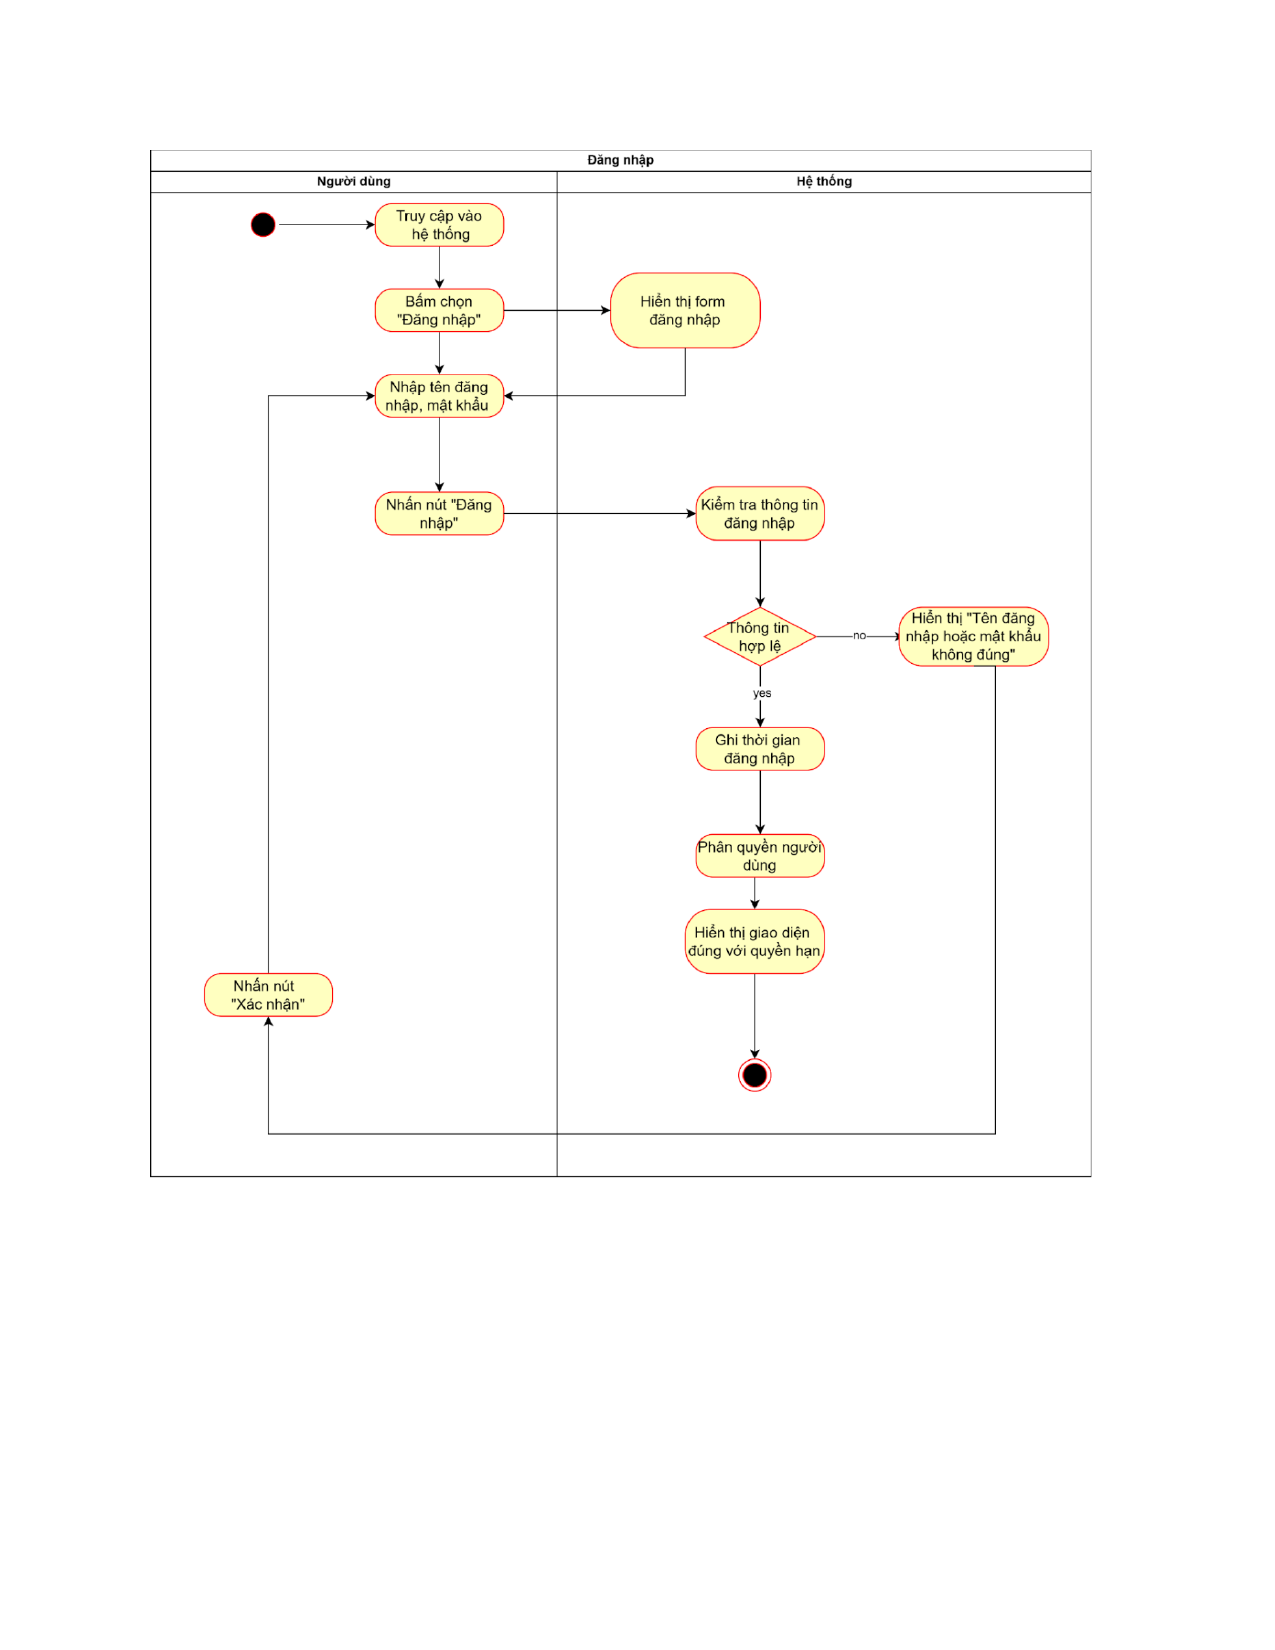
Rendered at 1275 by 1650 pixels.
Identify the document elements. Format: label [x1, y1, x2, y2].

picture [150, 150, 1092, 1178]
